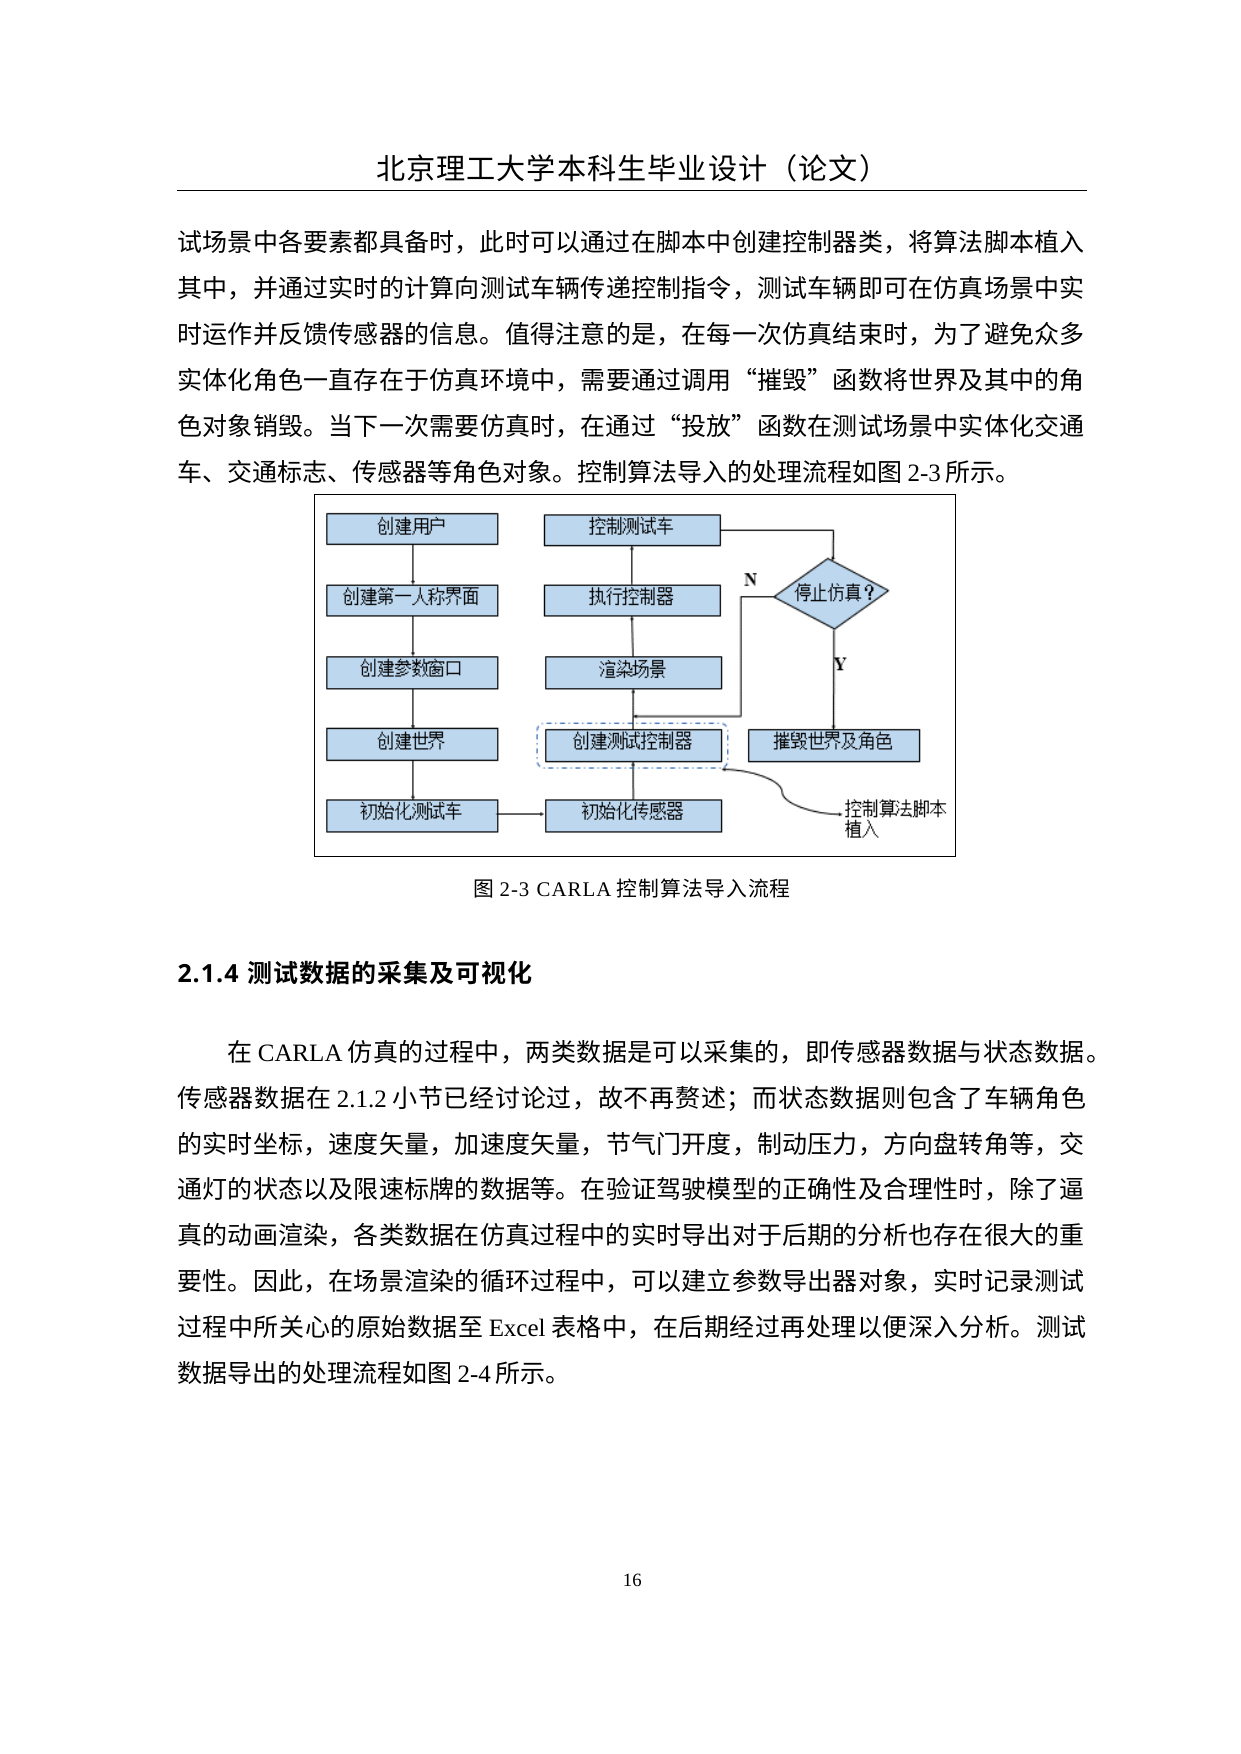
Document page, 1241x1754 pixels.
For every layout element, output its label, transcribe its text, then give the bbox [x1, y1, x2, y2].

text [177, 213, 1087, 488]
subtitle 2.1.4 测试数据的采集及可视化 [177, 929, 1087, 996]
text 图2-3 CARLA控制算法导入流程 [177, 856, 1087, 902]
text 在CARLA仿真的过程中，两类数据是可以采集的，即传感器数据与状态数据。传感器数据在2.1.2小节已经讨论过，故不再赘述；而状态数据则包含了车辆角色的实时坐标，速度矢量，加速度矢量，节气门开度，制动压力，方向盘转角等，交通灯的状态以及限速标牌的数据等。在验证驾驶模型的正确性及合理性时，除了逼真的动画渲染，各类数据在仿真过程中的实时导出对于后期的分析也存在很大的重要性。因此，在场景渲染的循环过程中，可以建立参数导出器对象，实时记录测试过程中所关心的原始数据至Excel表格中，在后期经过再处理以便深入分析。测试数据导出的处理流程如图2-4所示。 [177, 1023, 1087, 1389]
picture [315, 495, 955, 856]
